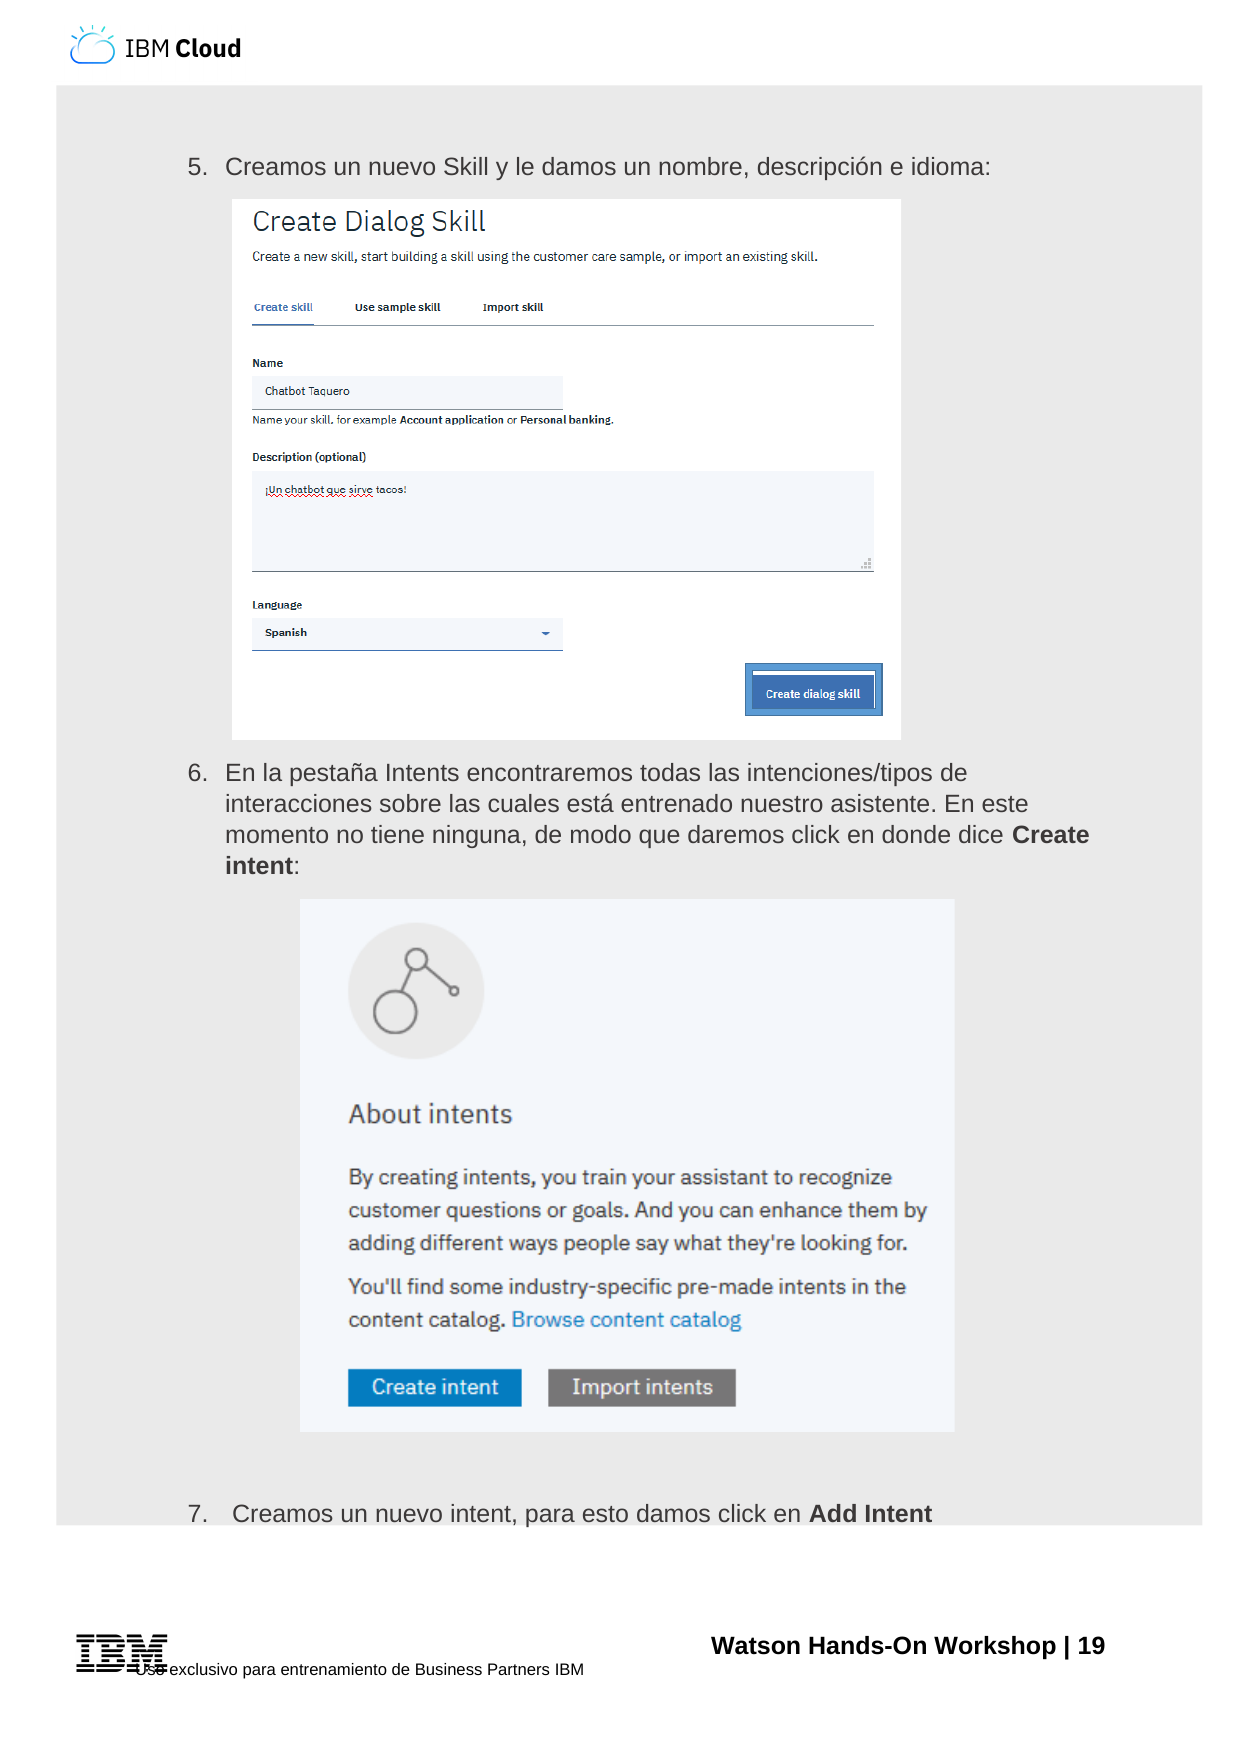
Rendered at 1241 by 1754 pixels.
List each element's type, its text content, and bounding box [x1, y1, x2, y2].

picture [300, 899, 955, 1432]
list En la pestaña Intents encontraremos todas las intenciones/tipos de interacciones sobre las cuales está entrenado nuestro asistente. En este momento no tiene ninguna, de modo que daremos click en donde dice Create intent: [187, 758, 1105, 880]
list Creamos un nuevo Skill y le damos un nombre, descripción e idioma: [187, 151, 1105, 180]
picture [232, 199, 902, 740]
list Creamos un nuevo intent, para esto damos click en Add Intent [187, 1498, 1105, 1527]
picture [51, 25, 259, 82]
picture [75, 1632, 170, 1674]
